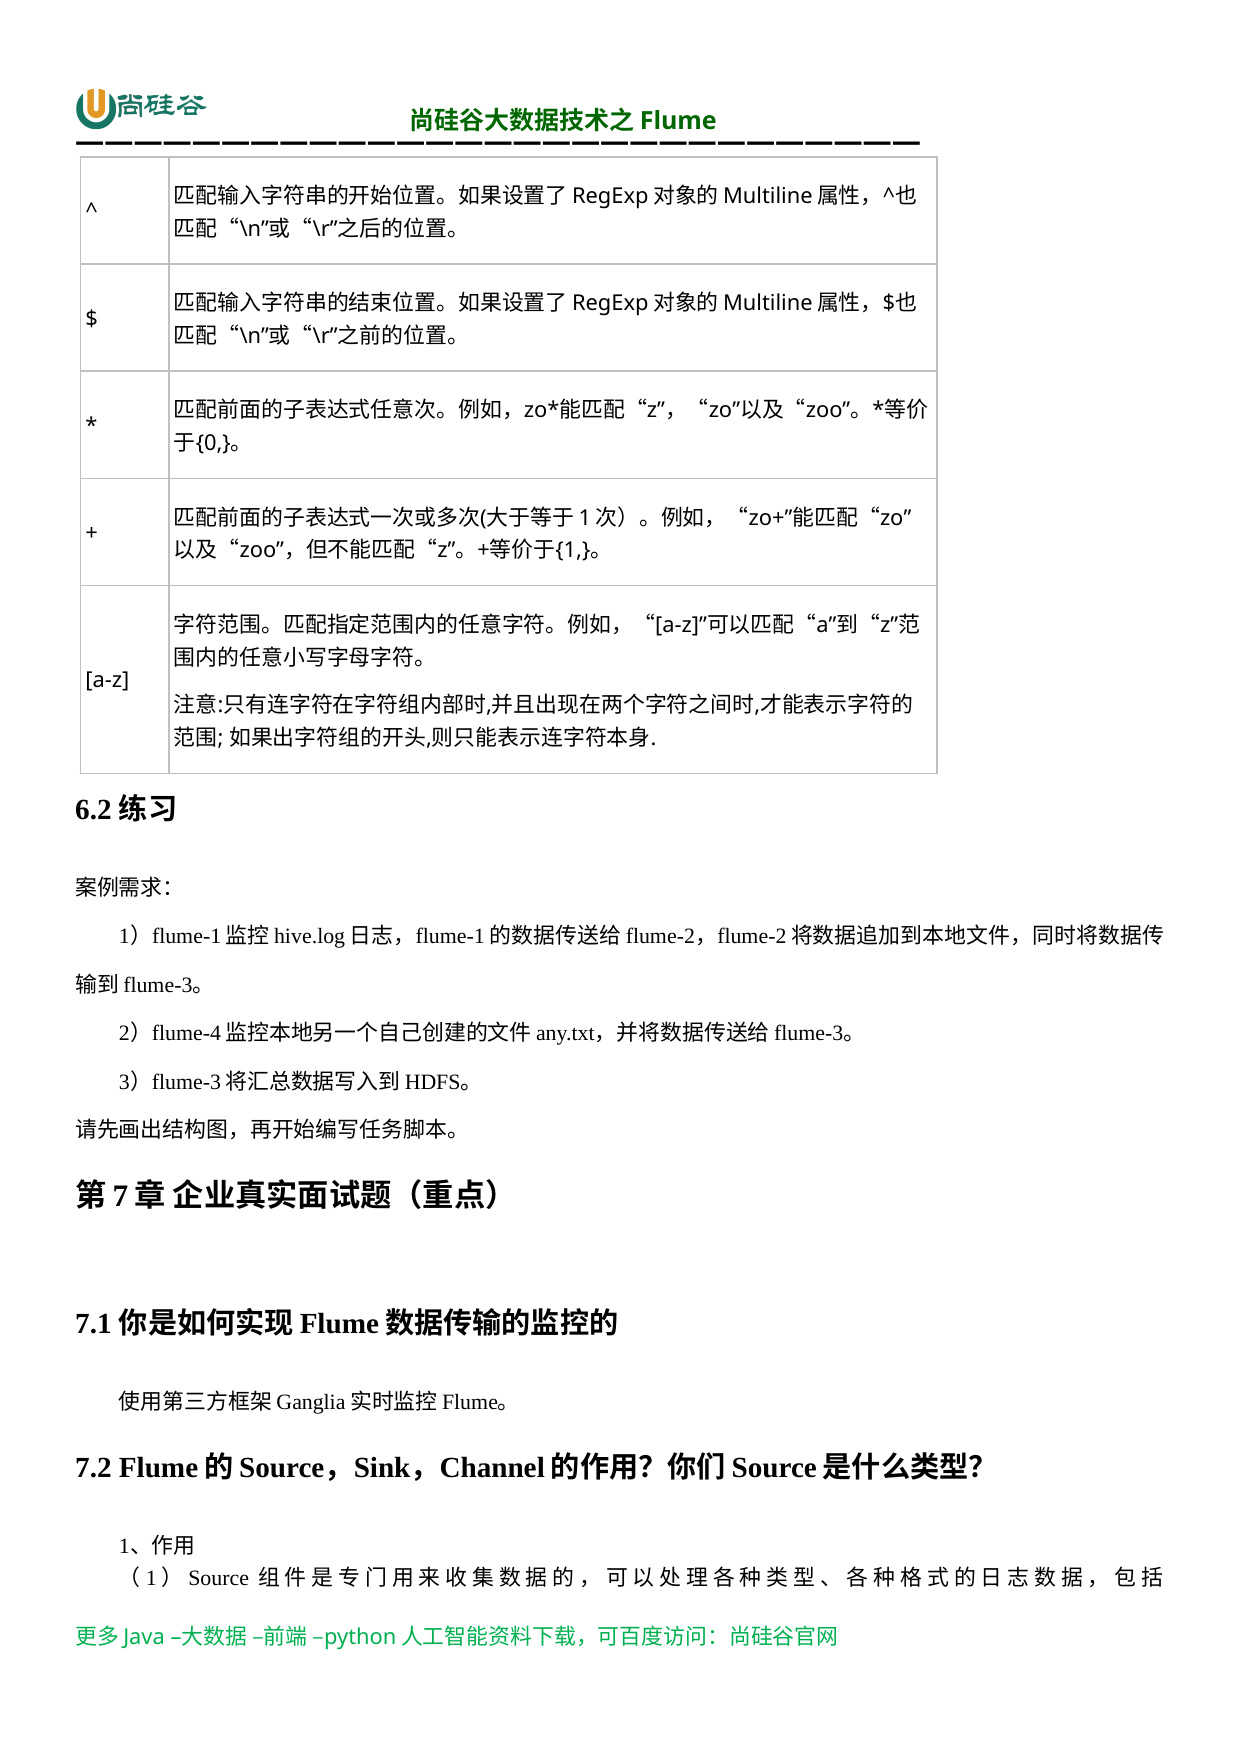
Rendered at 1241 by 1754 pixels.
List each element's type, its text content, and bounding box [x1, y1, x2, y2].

subtitle 7.1 你是如何实现Flume数据传输的监控的 [75, 1288, 1165, 1353]
subtitle 第7章 企业真实面试题（重点） [75, 1160, 1165, 1225]
text 3）flume-3将汇总数据写入到HDFS。 [75, 1063, 1165, 1096]
text 请先画出结构图，再开始编写任务脚本。 [75, 1112, 1165, 1144]
table_cell * [81, 372, 168, 477]
subtitle 6.2 练习 [75, 774, 1165, 839]
text 1）flume-1监控hive.log日志，flume-1的数据传送给flume-2，flume-2将数据追加到本地文件，同时将数据传输到flume-3。 [75, 918, 1165, 999]
table_cell 匹配前面的子表达式一次或多次(大于等于1次）。例如，“zo+”能匹配“zo”以及“zoo”，但不能匹配“z”。+等价于{1,}。 [170, 479, 936, 585]
table_cell 匹配输入字符串的开始位置。如果设置了RegExp对象的Multiline属性，^也匹配“\n”或“\r”之后的位置。 [170, 158, 936, 263]
table_cell 匹配前面的子表达式任意次。例如，zo*能匹配“z”，“zo”以及“zoo”。*等价于{0,}。 [170, 372, 936, 477]
text 2）flume-4监控本地另一个自己创建的文件any.txt，并将数据传送给flume-3。 [75, 1015, 1165, 1047]
table_cell 匹配输入字符串的结束位置。如果设置了RegExp对象的Multiline属性，$也匹配“\n”或“\r”之前的位置。 [170, 265, 936, 370]
text 使用第三方框架Ganglia实时监控Flume。 [75, 1383, 1165, 1416]
table_cell ^ [81, 158, 168, 263]
text 1、作用 [75, 1527, 1165, 1560]
table_cell [a-z] [81, 586, 168, 772]
table_cell + [81, 479, 168, 585]
table_cell $ [81, 265, 168, 370]
subtitle 7.2 Flume的Source，Sink，Channel的作用？你们Source是什么类型？ [75, 1432, 1165, 1497]
picture [75, 88, 208, 130]
text 案例需求： [75, 869, 1165, 902]
table_cell 字符范围。匹配指定范围内的任意字符。例如，“[a-z]”可以匹配“a”到“z”范围内的任意小写字母字符。 注意:只有连字符在字符组内部时,并且出现在两个字符之间时,才能表示字符的范围; 如果出字符组的开头,则只能表示连字符本身. [170, 586, 936, 772]
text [75, 1560, 1165, 1592]
